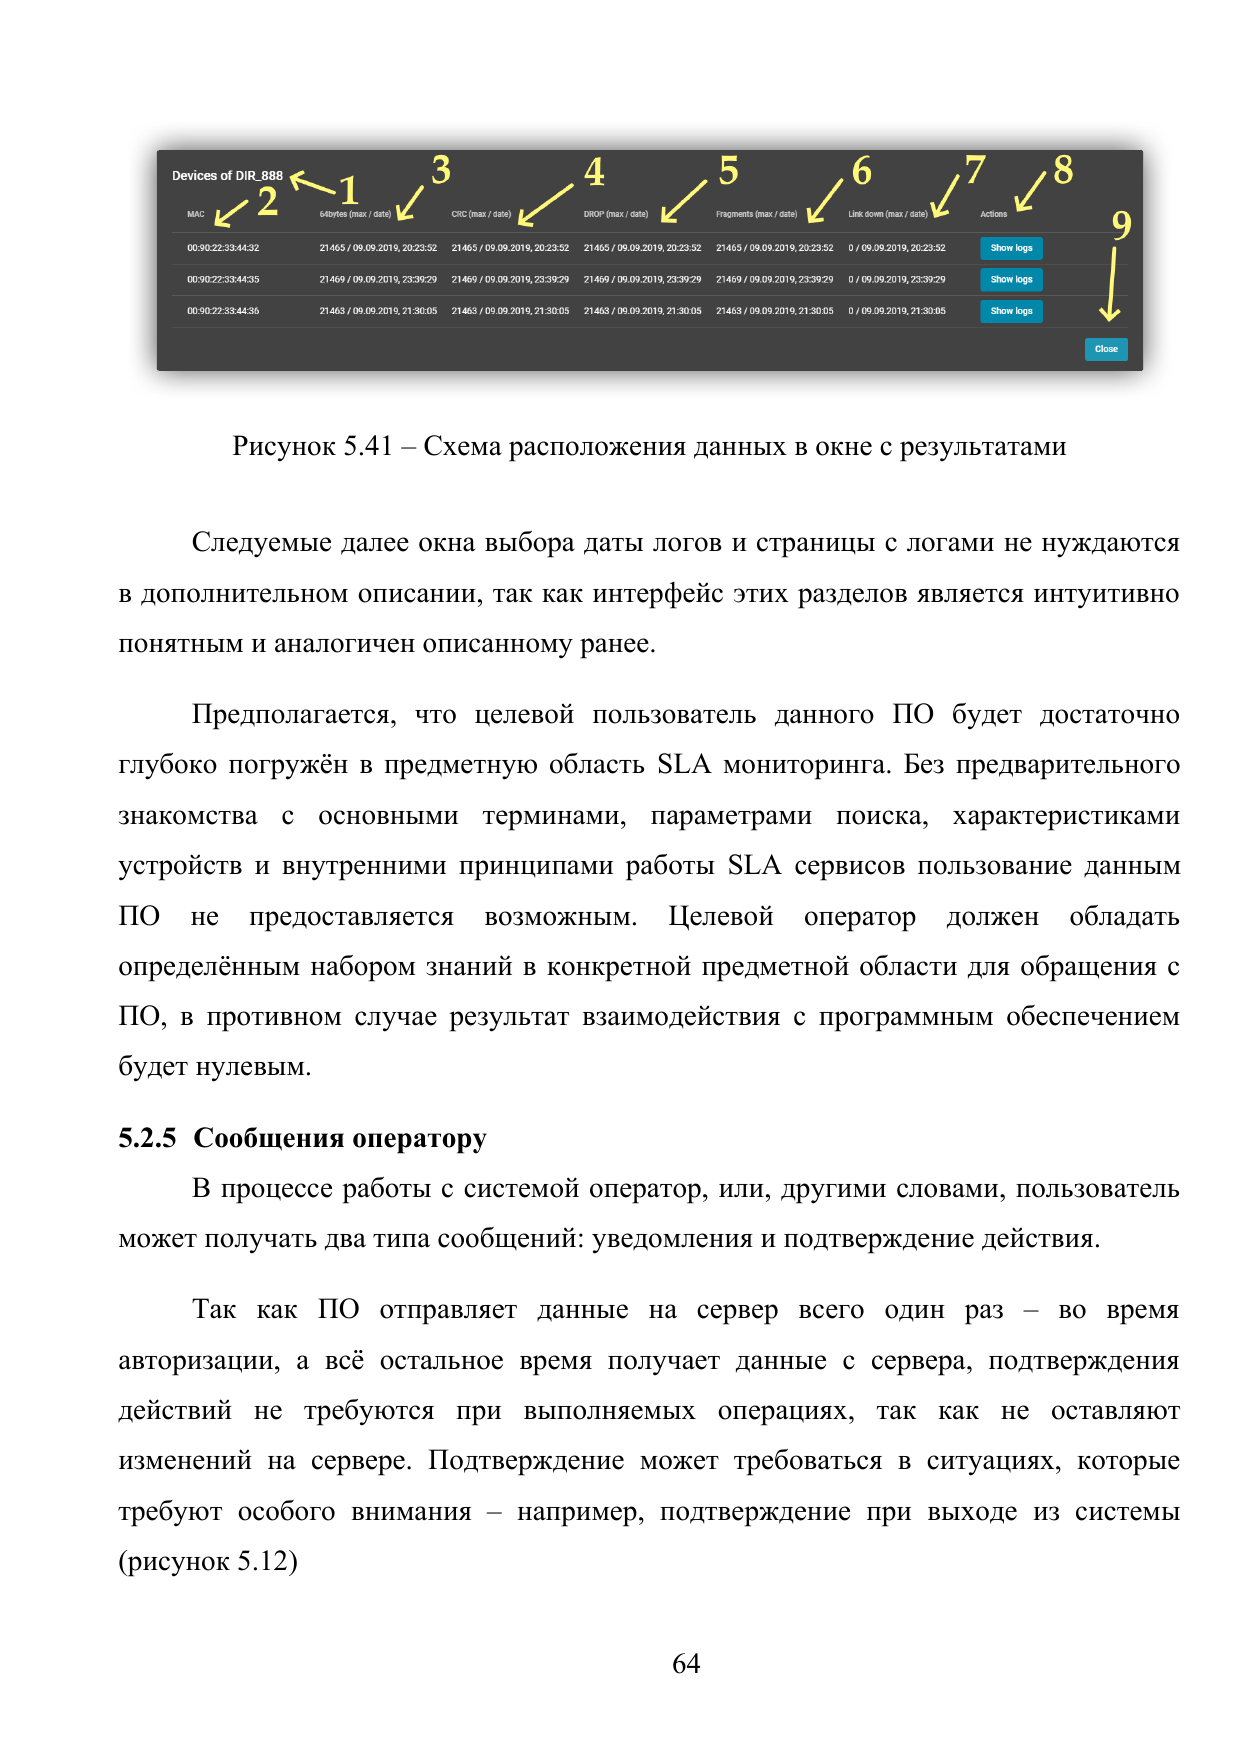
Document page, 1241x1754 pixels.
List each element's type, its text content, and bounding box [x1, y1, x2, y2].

text Так как ПО отправляет данные на сервер всего один раз – во время авторизации, а всё остальное время получает данные с сервера, подтверждения действий не требуются при выполняемых операциях, так как не оставляют изменений на сервере. Подтверждение может требоваться в ситуациях, которые требуют особого внимания – например, подтверждение при выходе из системы (рисунок 5.12) [118, 1291, 1181, 1577]
text В процессе работы с системой оператор, или, другими словами, пользователь может получать два типа сообщений: уведомления и подтверждение действия. [118, 1170, 1181, 1254]
picture [148, 143, 1151, 380]
subtitle Сообщения оператору [118, 1120, 1181, 1153]
text Следуемые далее окна выбора даты логов и страницы с логами не нуждаются в дополнительном описании, так как интерфейс этих разделов является интуитивно понятным и аналогичен описанному ранее. [118, 524, 1181, 659]
text Предполагается, что целевой пользователь данного ПО будет достаточно глубоко погружён в предметную область SLA мониторинга. Без предварительного знакомства с основными терминами, параметрами поиска, характеристиками устройств и внутренними принципами работы SLA сервисов пользование данным ПО не предоставляется возможным. Целевой оператор должен обладать определённым набором знаний в конкретной предметной области для обращения с ПО, в противном случае результат взаимодействия с программным обеспечением будет нулевым. [118, 696, 1181, 1082]
